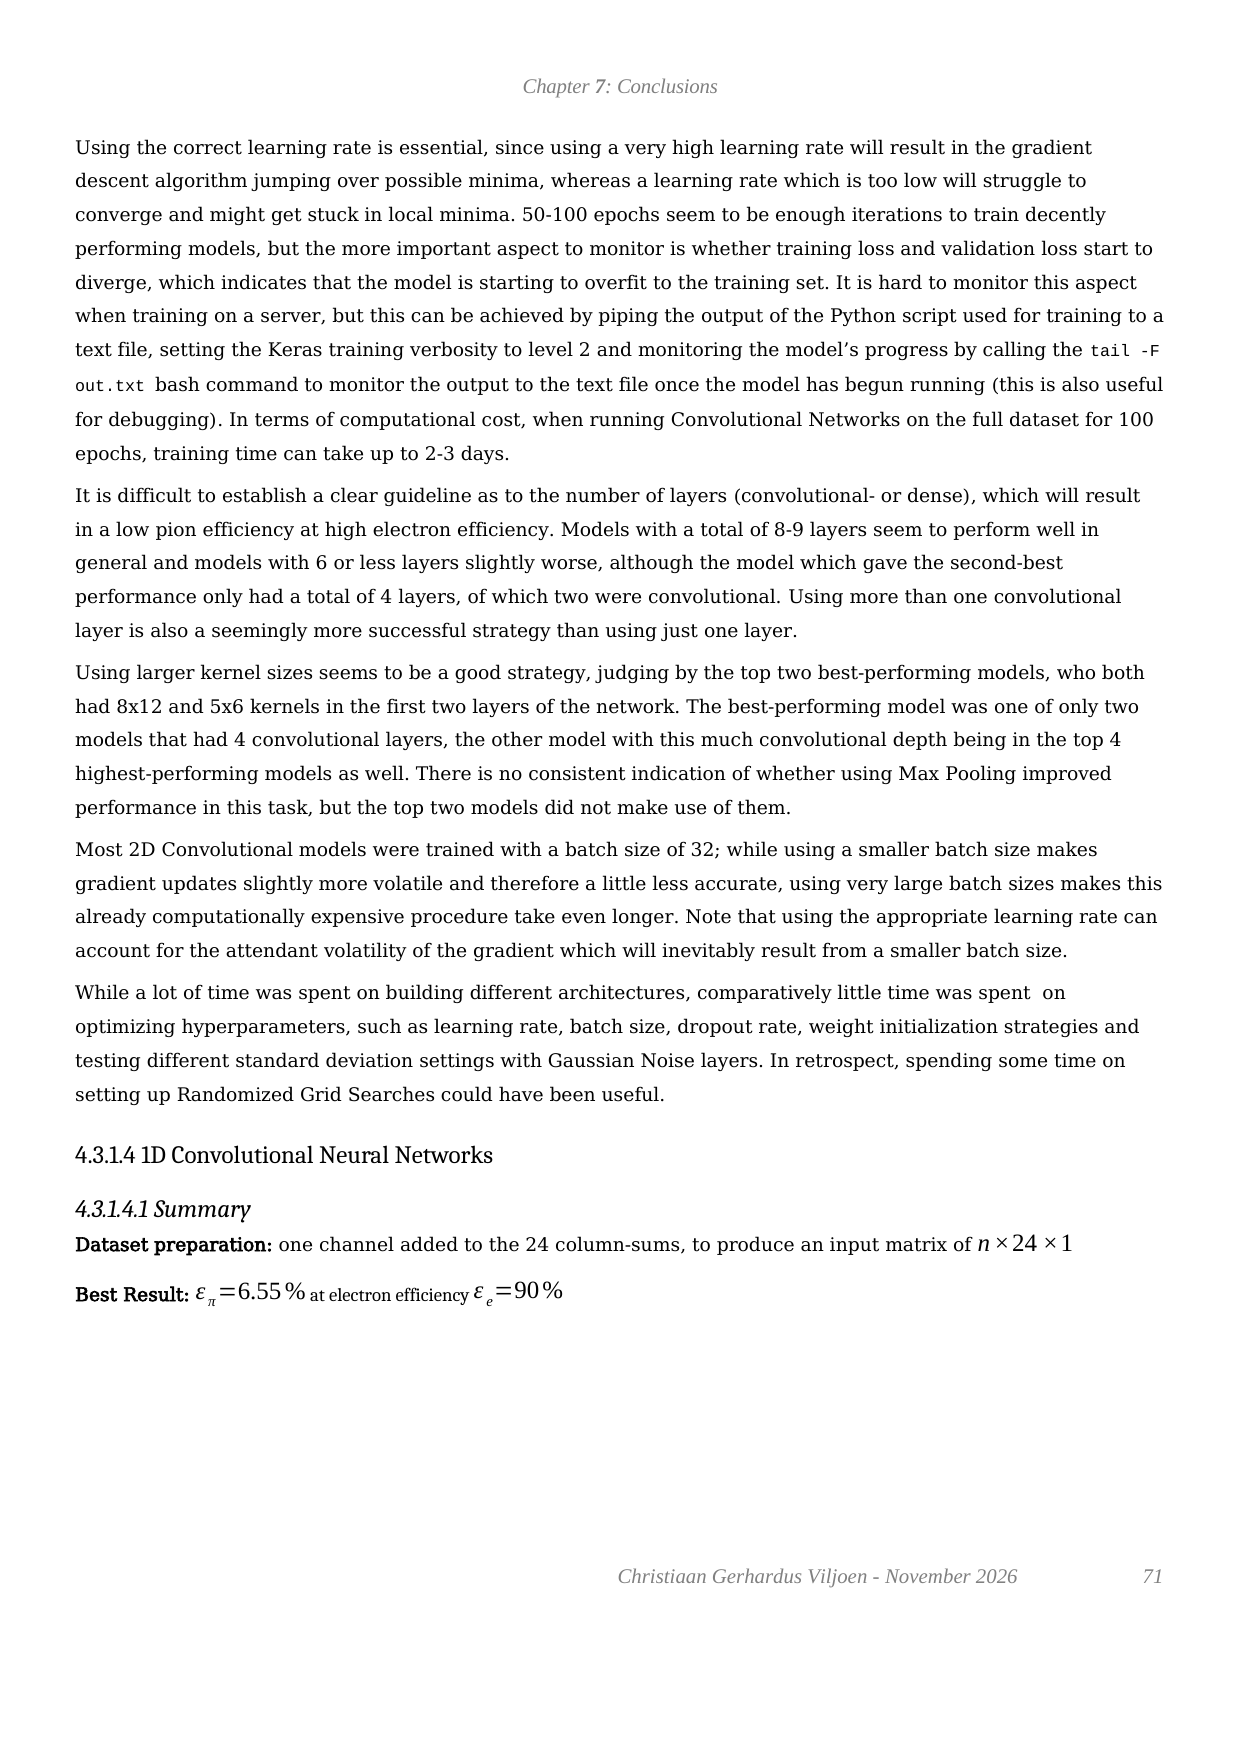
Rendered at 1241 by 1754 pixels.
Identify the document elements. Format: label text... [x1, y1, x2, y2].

text While a lot of time was spent on building different architectures, comparatively little time was spent on optimizing hyperparameters, such as learning rate, batch size, dropout rate, weight initialization strategies and testing different standard deviation settings with Gaussian Noise layers. In retrospect, spending some time on setting up Randomized Grid Searches could have been useful. [75, 981, 1165, 1105]
text Dataset preparation: one channel added to the 24 column-sums, to produce an input matrix of [75, 1230, 1165, 1257]
text Using larger kernel sizes seems to be a good strategy, judging by the top two best-performing models, who both had 8x12 and 5x6 kernels in the first two layers of the network. The best-performing model was one of only two models that had 4 convolutional layers, the other model with this much convolutional depth being in the top 4 highest-performing models as well. There is no consistent indication of whether using Max Pooling improved performance in this task, but the top two models did not make use of them. [75, 661, 1165, 818]
text It is difficult to establish a clear guideline as to the number of layers (convolutional- or dense), which will result in a low pion efficiency at high electron efficiency. Models with a total of 8-9 layers seem to perform well in general and models with 6 or less layers slightly worse, although the model which gave the second-best performance only had a total of 4 layers, of which two were convolutional. Using more than one convolutional layer is also a seemingly more successful strategy than using just one layer. [75, 483, 1165, 641]
text Using the correct learning rate is essential, since using a very high learning rate will result in the gradient descent algorithm jumping over possible minima, whereas a learning rate which is too low will struggle to converge and might get stuck in local minima. 50-100 epochs seem to be enough iterations to train decently performing models, but the more important aspect to monitor is whether training loss and validation loss start to diverge, which indicates that the model is starting to overfit to the training set. It is hard to monitor this aspect when training on a server, but this can be achieved by piping the output of the Python script used for training to a text file, setting the Keras training verbosity to level 2 and monitoring the model’s progress by calling the tail -F out.txt bash command to monitor the output to the text file once the model has begun running (this is also useful for debugging). In terms of computational cost, when running Convolutional Networks on the full dataset for 100 epochs, training time can take up to 2-3 days. [75, 135, 1165, 464]
text Most 2D Convolutional models were trained with a batch size of 32; while using a smaller batch size makes gradient updates slightly more volatile and therefore a little less accurate, using very large batch sizes makes this already computationally expensive procedure take even longer. Note that using the appropriate learning rate can account for the attendant volatility of the gradient which will inevitably result from a smaller batch size. [75, 838, 1165, 961]
text Best Result: at electron efficiency [75, 1277, 1165, 1310]
subtitle 1D Convolutional Neural Networks [75, 1141, 1165, 1170]
subtitle Summary [75, 1195, 1165, 1223]
